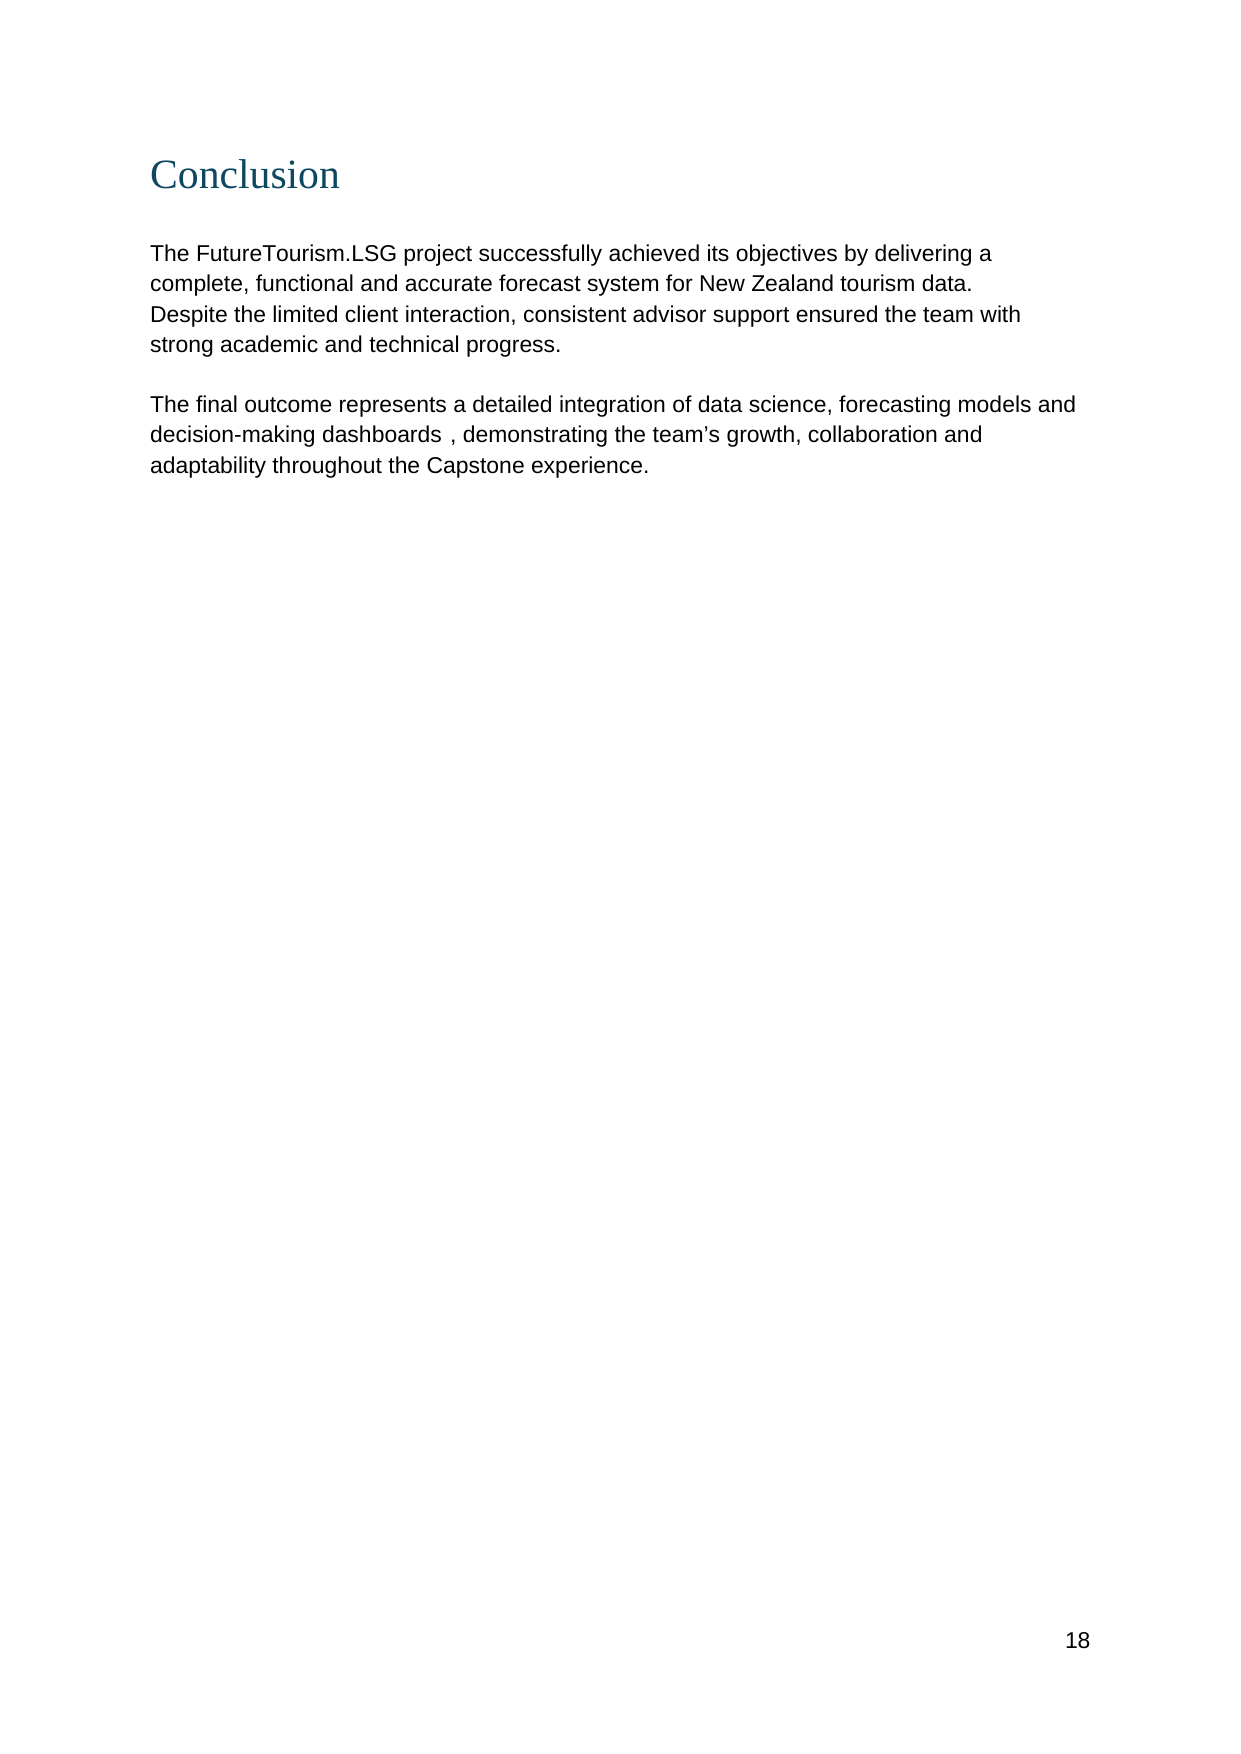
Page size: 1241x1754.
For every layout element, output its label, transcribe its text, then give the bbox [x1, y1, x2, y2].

text Despite the limited client interaction, consistent advisor support ensured the team with strong academic and technical progress. [150, 301, 1090, 357]
subtitle Conclusion [150, 150, 1090, 198]
text The final outcome represents a detailed integration of data science, forecasting models and decision-making dashboards , demonstrating the team’s growth, collaboration and adaptability throughout the Capstone experience. [150, 391, 1090, 478]
text The FutureTourism.LSG project successfully achieved its objectives by delivering a complete, functional and accurate forecast system for New Zealand tourism data. [150, 240, 1090, 297]
